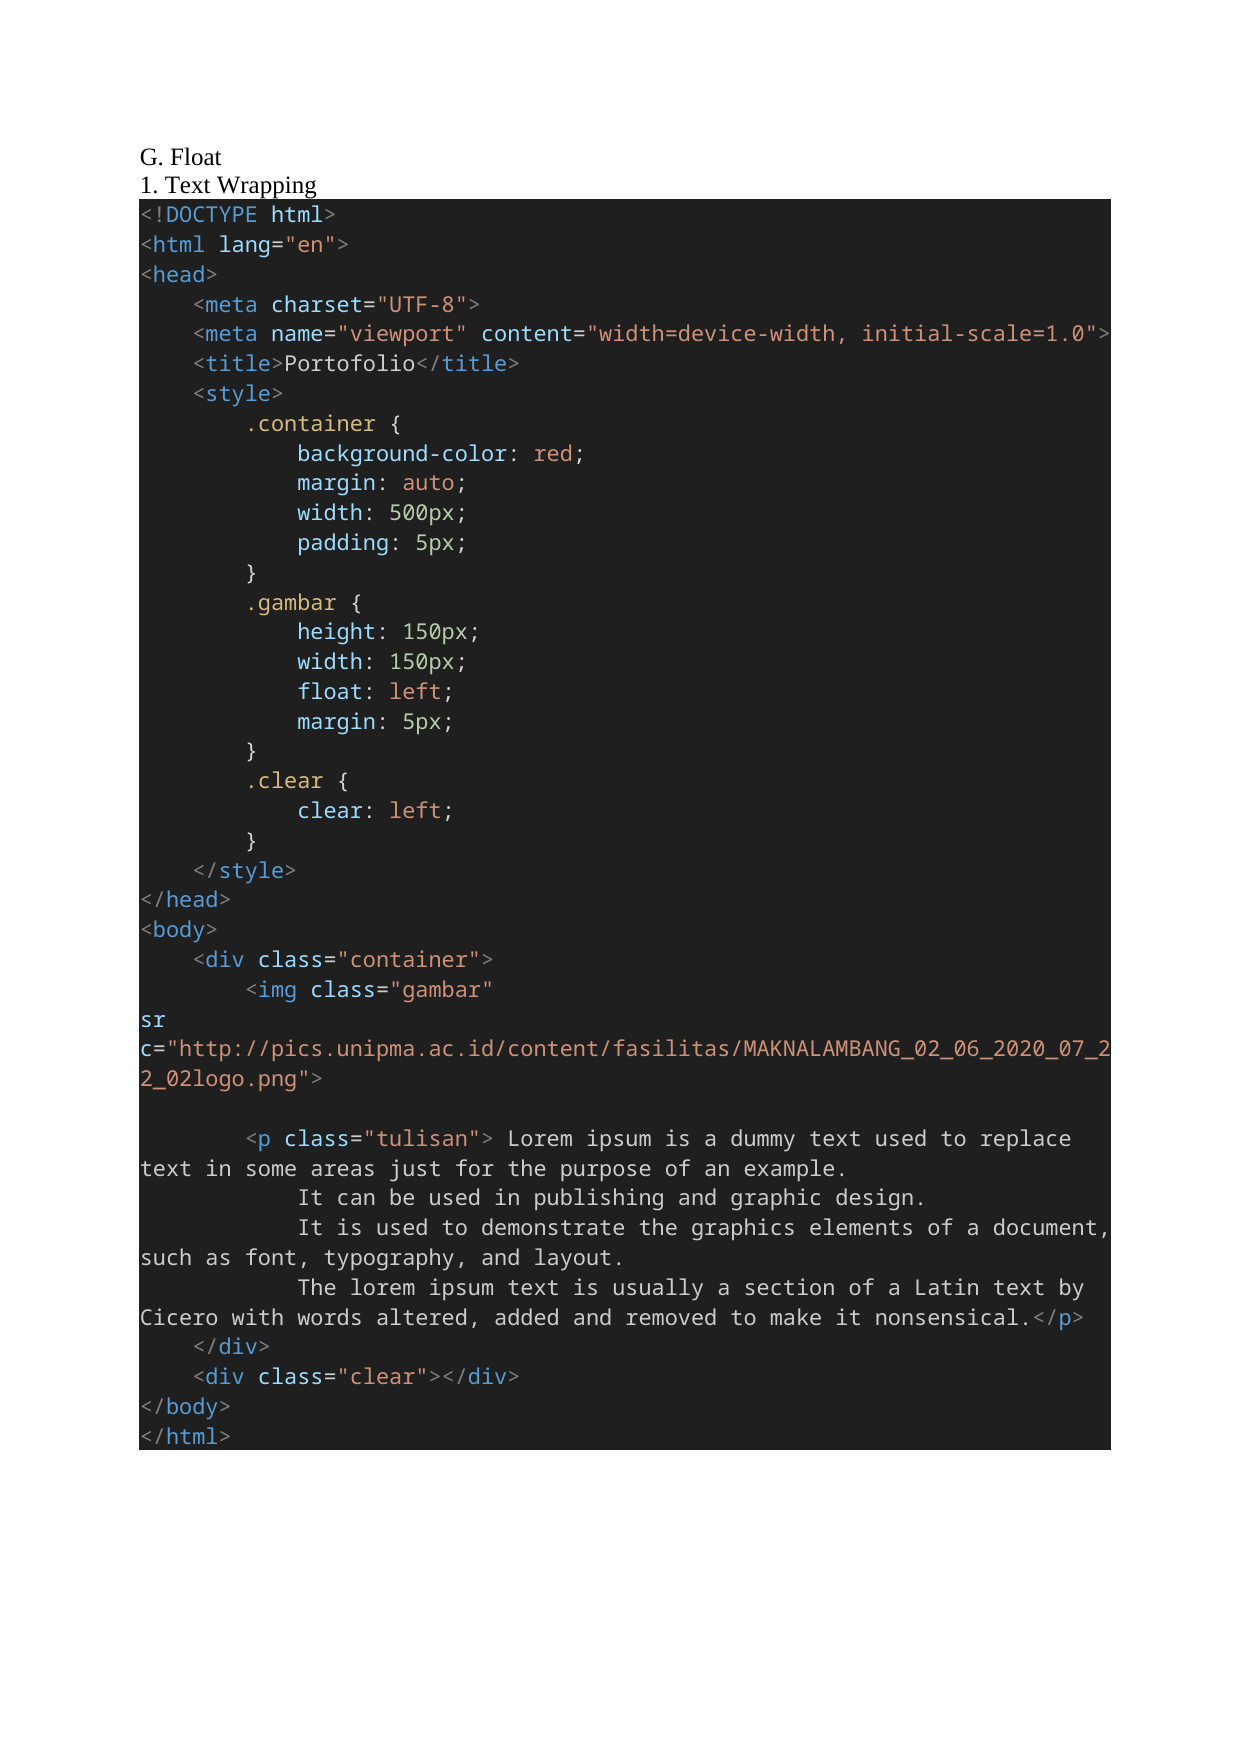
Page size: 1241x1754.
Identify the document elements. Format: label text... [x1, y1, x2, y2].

text The lorem ipsum text is usually a section of a Latin text by Cicero with words altered, added and removed to make it nonsensical.</p> [139, 1272, 1111, 1331]
text padding: 5px; [139, 527, 1111, 557]
text It is used to demonstrate the graphics elements of a document, such as font, typography, and layout. [139, 1212, 1111, 1272]
text </body> [139, 1391, 1111, 1421]
text </div> [139, 1331, 1111, 1361]
text background-color: red; [139, 437, 1111, 467]
text <img class="gambar" src="http://pics.unipma.ac.id/content/fasilitas/MAKNALAMBANG_02_06_2020_07_22_02logo.png"> [139, 974, 1111, 1093]
text float: left; [139, 676, 1111, 706]
text .gambar { [139, 586, 1111, 616]
text <head> [139, 259, 1111, 288]
text } [139, 735, 1111, 765]
text <div class="container"> [139, 944, 1111, 974]
text margin: 5px; [139, 706, 1111, 735]
text </style> [139, 854, 1111, 884]
text width: 150px; [139, 646, 1111, 676]
text height: 150px; [139, 616, 1111, 646]
text <meta name="viewport" content="width=device-width, initial-scale=1.0"> [139, 318, 1111, 348]
text <p class="tulisan"> Lorem ipsum is a dummy text used to replace text in some areas just for the purpose of an example. [139, 1123, 1111, 1182]
text <!DOCTYPE html> [139, 199, 1111, 229]
text 1. Text Wrapping [139, 170, 1111, 199]
text <title>Portofolio</title> [139, 348, 1111, 378]
text </html> [139, 1421, 1111, 1450]
text </head> [139, 884, 1111, 914]
text width: 500px; [139, 497, 1111, 527]
text G. Float [139, 142, 1111, 170]
text <div class="clear"></div> [139, 1361, 1111, 1391]
text } [139, 825, 1111, 854]
text <meta charset="UTF-8"> [139, 288, 1111, 318]
text margin: auto; [139, 467, 1111, 497]
text It can be used in publishing and graphic design. [139, 1182, 1111, 1212]
text <body> [139, 914, 1111, 944]
text } [139, 557, 1111, 586]
text clear: left; [139, 795, 1111, 825]
text .container { [139, 408, 1111, 437]
text <html lang="en"> [139, 229, 1111, 259]
text .clear { [139, 765, 1111, 795]
text <style> [139, 378, 1111, 408]
